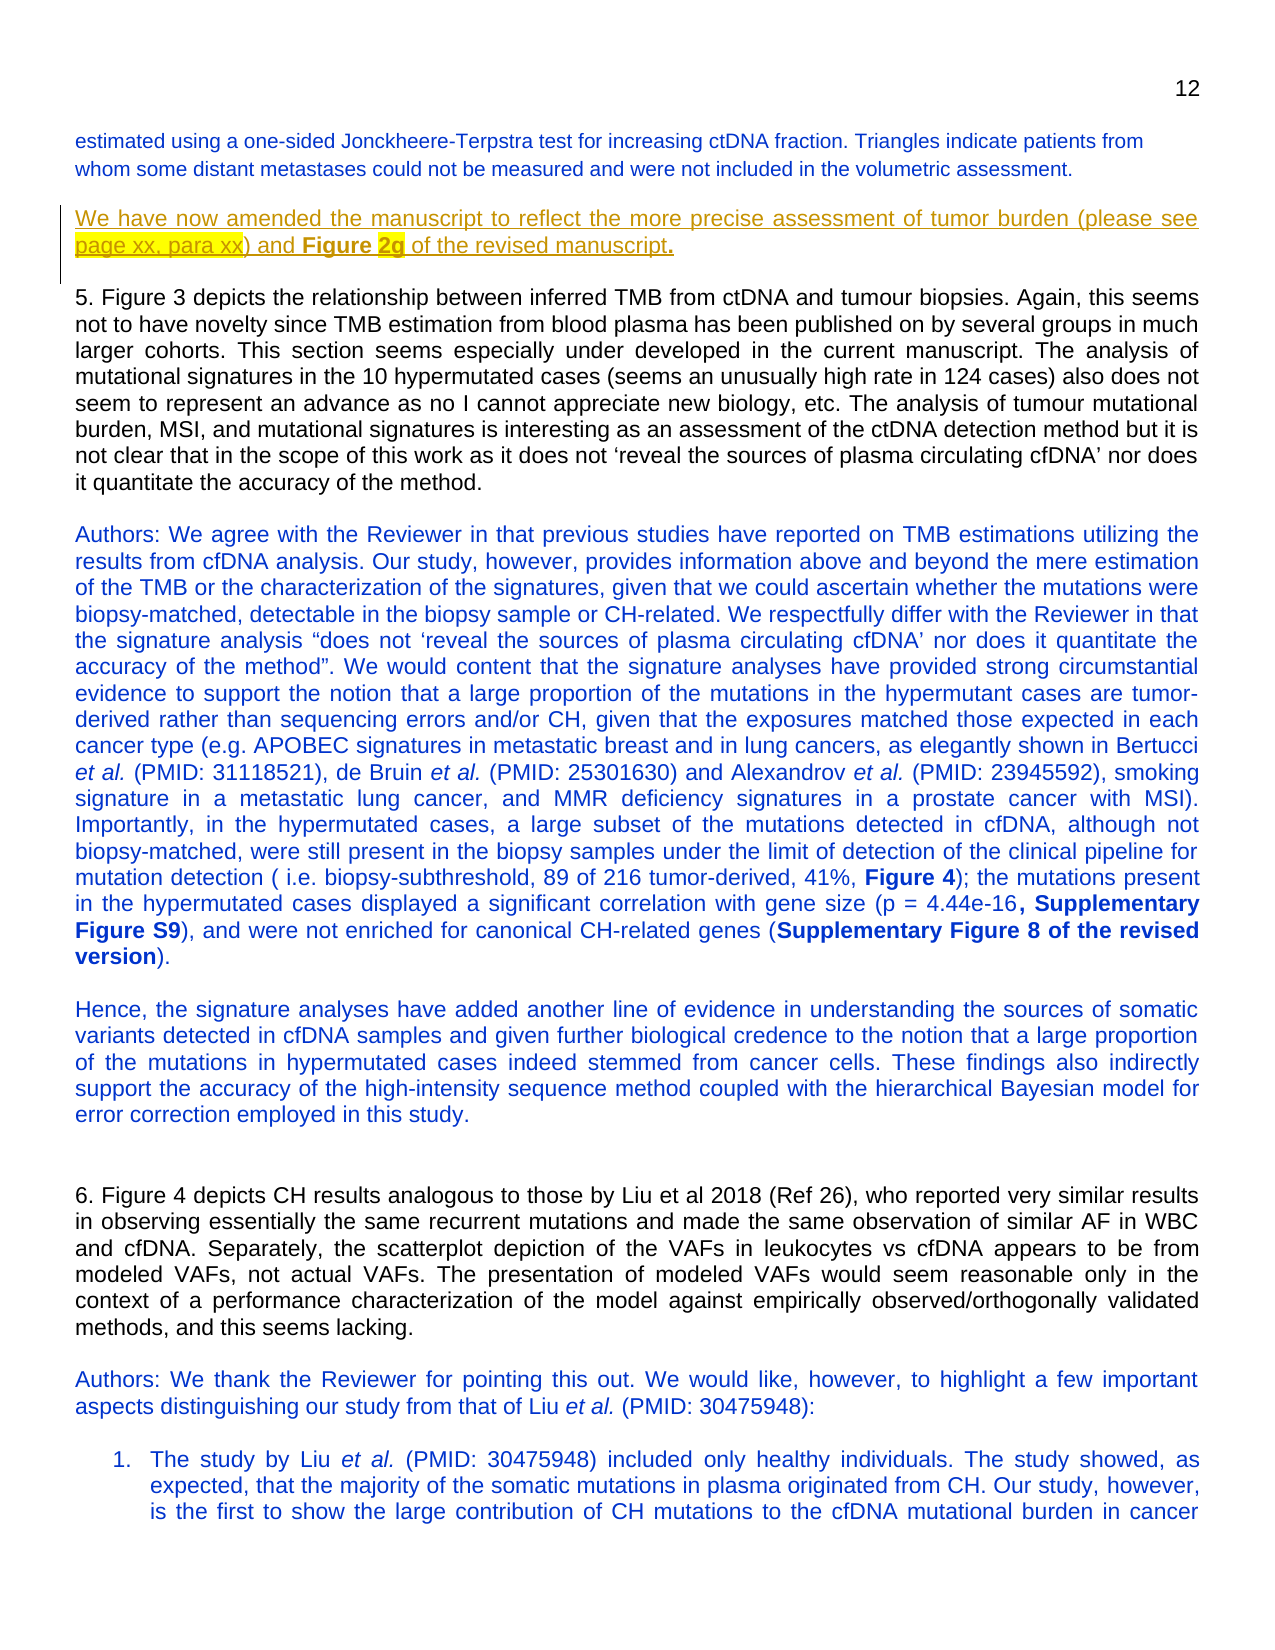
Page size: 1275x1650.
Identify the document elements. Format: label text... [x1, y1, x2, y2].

text Authors: We thank the Reviewer for pointing this out. We would like, however, to highlight a few important aspects distinguishing our study from that of Liu et al. (PMID: 30475948): [75, 1366, 1200, 1419]
text 5. Figure 3 depicts the relationship between inferred TMB from ctDNA and tumour biopsies. Again, this seems not to have novelty since TMB estimation from blood plasma has been published on by several groups in much larger cohorts. This section seems especially under developed in the current manuscript. The analysis of mutational signatures in the 10 hypermutated cases (seems an unusually high rate in 124 cases) also does not seem to represent an advance as no I cannot appreciate new biology, etc. The analysis of tumour mutational burden, MSI, and mutational signatures is interesting as an assessment of the ctDNA detection method but it is not clear that in the scope of this work as it does not ‘reveal the sources of plasma circulating cfDNA’ nor does it quantitate the accuracy of the method. [75, 284, 1200, 495]
text 6. Figure 4 depicts CH results analogous to those by Liu et al 2018 (Ref 26), who reported very similar results in observing essentially the same recurrent mutations and made the same observation of similar AF in WBC and cfDNA. Separately, the scatterplot depiction of the VAFs in leukocytes vs cfDNA appears to be from modeled VAFs, not actual VAFs. The presentation of modeled VAFs would seem reasonable only in the context of a performance characterization of the model against empirically observed/orthogonally validated methods, and this seems lacking. [75, 1182, 1200, 1340]
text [75, 129, 1200, 181]
text Hence, the signature analyses have added another line of evidence in understanding the sources of somatic variants detected in cfDNA samples and given further biological credence to the notion that a large proportion of the mutations in hypermutated cases indeed stemmed from cancer cells. These findings also indirectly support the accuracy of the high-intensity sequence method coupled with the hierarchical Bayesian model for error correction employed in this study. [75, 996, 1200, 1128]
text Authors: We agree with the Reviewer in that previous studies have reported on TMB estimations utilizing the results from cfDNA analysis. Our study, however, provides information above and beyond the mere estimation of the TMB or the characterization of the signatures, given that we could ascertain whether the mutations were biopsy-matched, detectable in the biopsy sample or CH-related. We respectfully differ with the Reviewer in that the signature analysis “does not ‘reveal the sources of plasma circulating cfDNA’ nor does it quantitate the accuracy of the method”. We would content that the signature analyses have provided strong circumstantial evidence to support the notion that a large proportion of the mutations in the hypermutant cases are tumor-derived rather than sequencing errors and/or CH, given that the exposures matched those expected in each cancer type (e.g. APOBEC signatures in metastatic breast and in lung cancers, as elegantly shown in Bertucci et al. (PMID: 31118521), de Bruin et al. (PMID: 25301630) and Alexandrov et al. (PMID: 23945592), smoking signature in a metastatic lung cancer, and MMR deficiency signatures in a prostate cancer with MSI). Importantly, in the hypermutated cases, a large subset of the mutations detected in cfDNA, although not biopsy-matched, were still present in the biopsy samples under the limit of detection of the clinical pipeline for mutation detection ( i.e. biopsy-subthreshold, 89 of 216 tumor-derived, 41%, Figure 4); the mutations present in the hypermutated cases displayed a significant correlation with gene size (p = 4.44e-16, Supplementary Figure S9), and were not enriched for canonical CH-related genes (Supplementary Figure 8 of the revised version). [75, 521, 1200, 969]
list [112, 1446, 1200, 1524]
